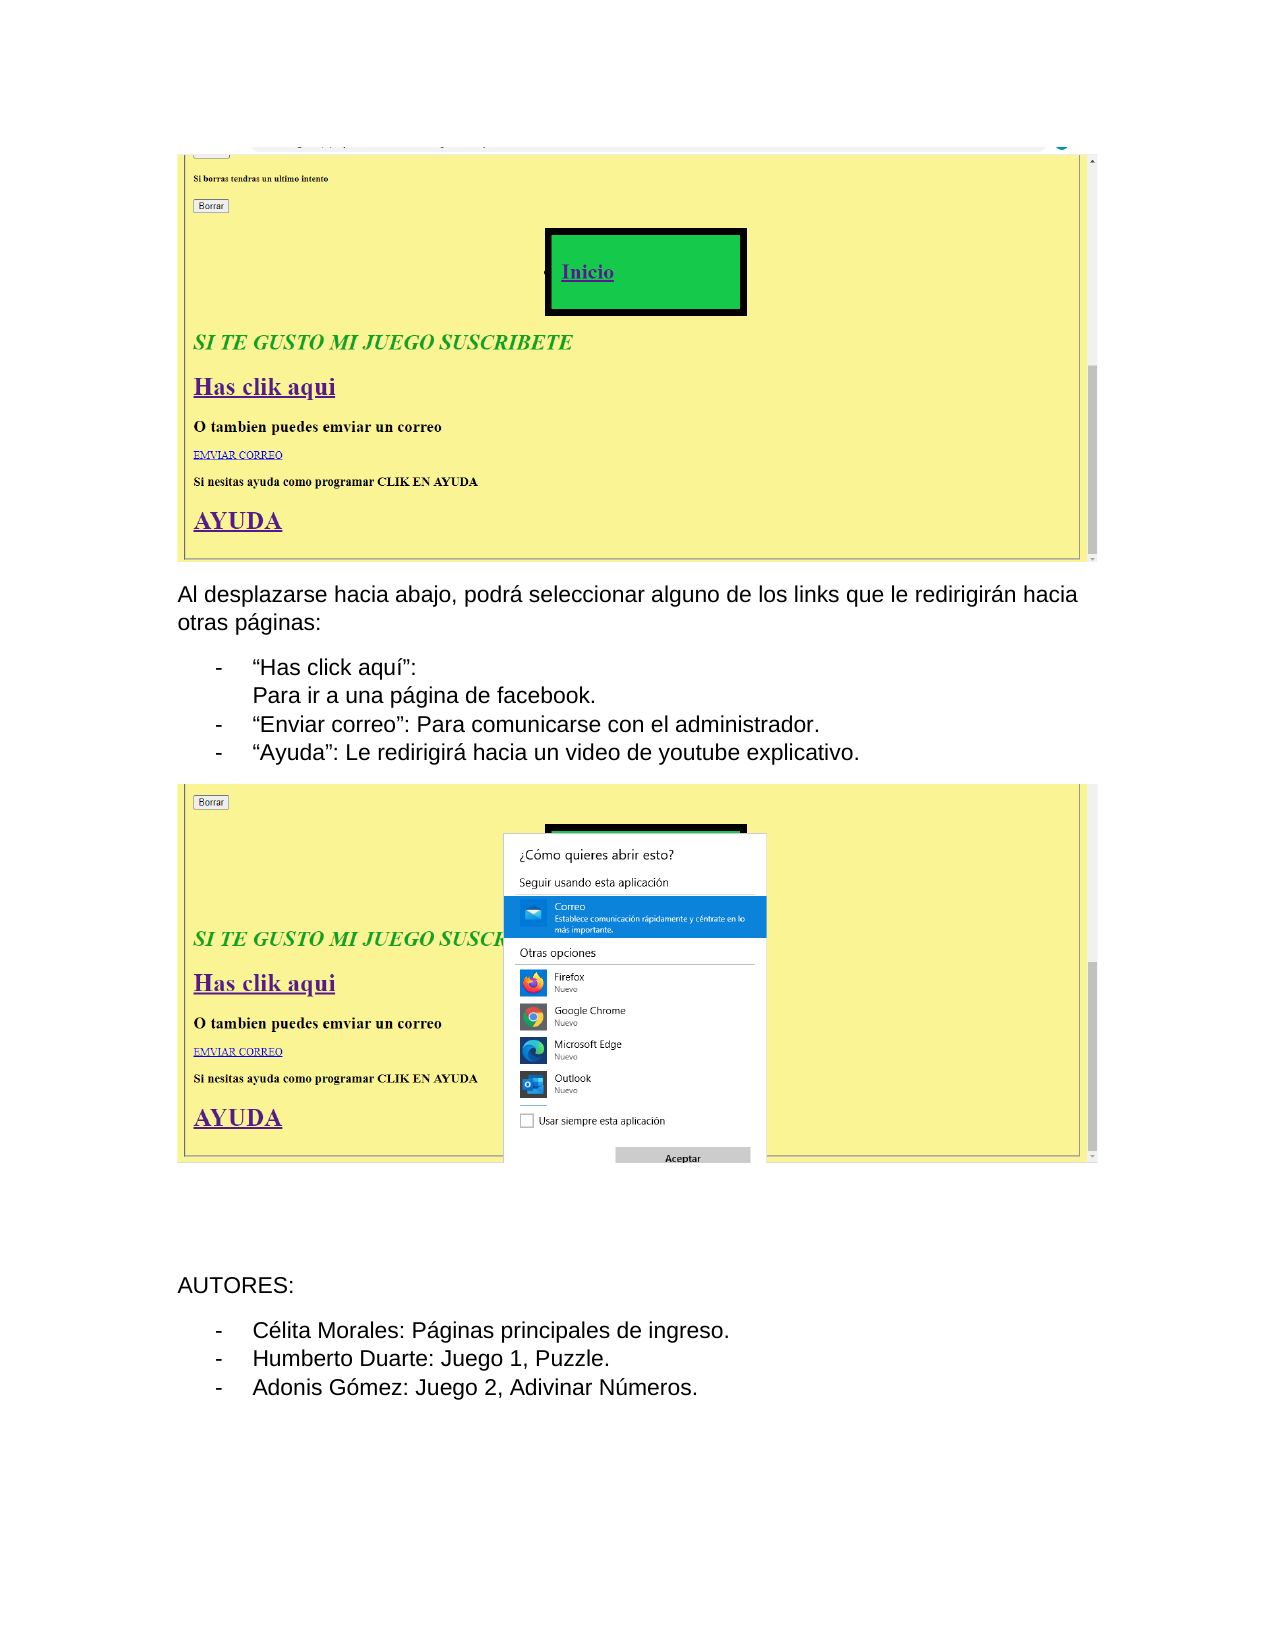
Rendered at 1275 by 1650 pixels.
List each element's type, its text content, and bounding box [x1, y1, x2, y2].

list “Has click aquí”: [215, 654, 1098, 680]
text AUTORES: [177, 1272, 1098, 1298]
list Para ir a una página de facebook. [252, 682, 1098, 709]
picture [177, 784, 1098, 1163]
text Al desplazarse hacia abajo, podrá seleccionar alguno de los links que le redirigirán hacia otras páginas: [177, 581, 1098, 635]
list “Ayuda”: Le redirigirá hacia un video de youtube explicativo. [215, 739, 1098, 766]
list Humberto Duarte: Juego 1, Puzzle. [215, 1345, 1098, 1372]
picture [177, 147, 1098, 562]
list Célita Morales: Páginas principales de ingreso. [215, 1317, 1098, 1343]
list Adonis Gómez: Juego 2, Adivinar Números. [215, 1374, 1098, 1400]
list “Enviar correo”: Para comunicarse con el administrador. [215, 711, 1098, 737]
